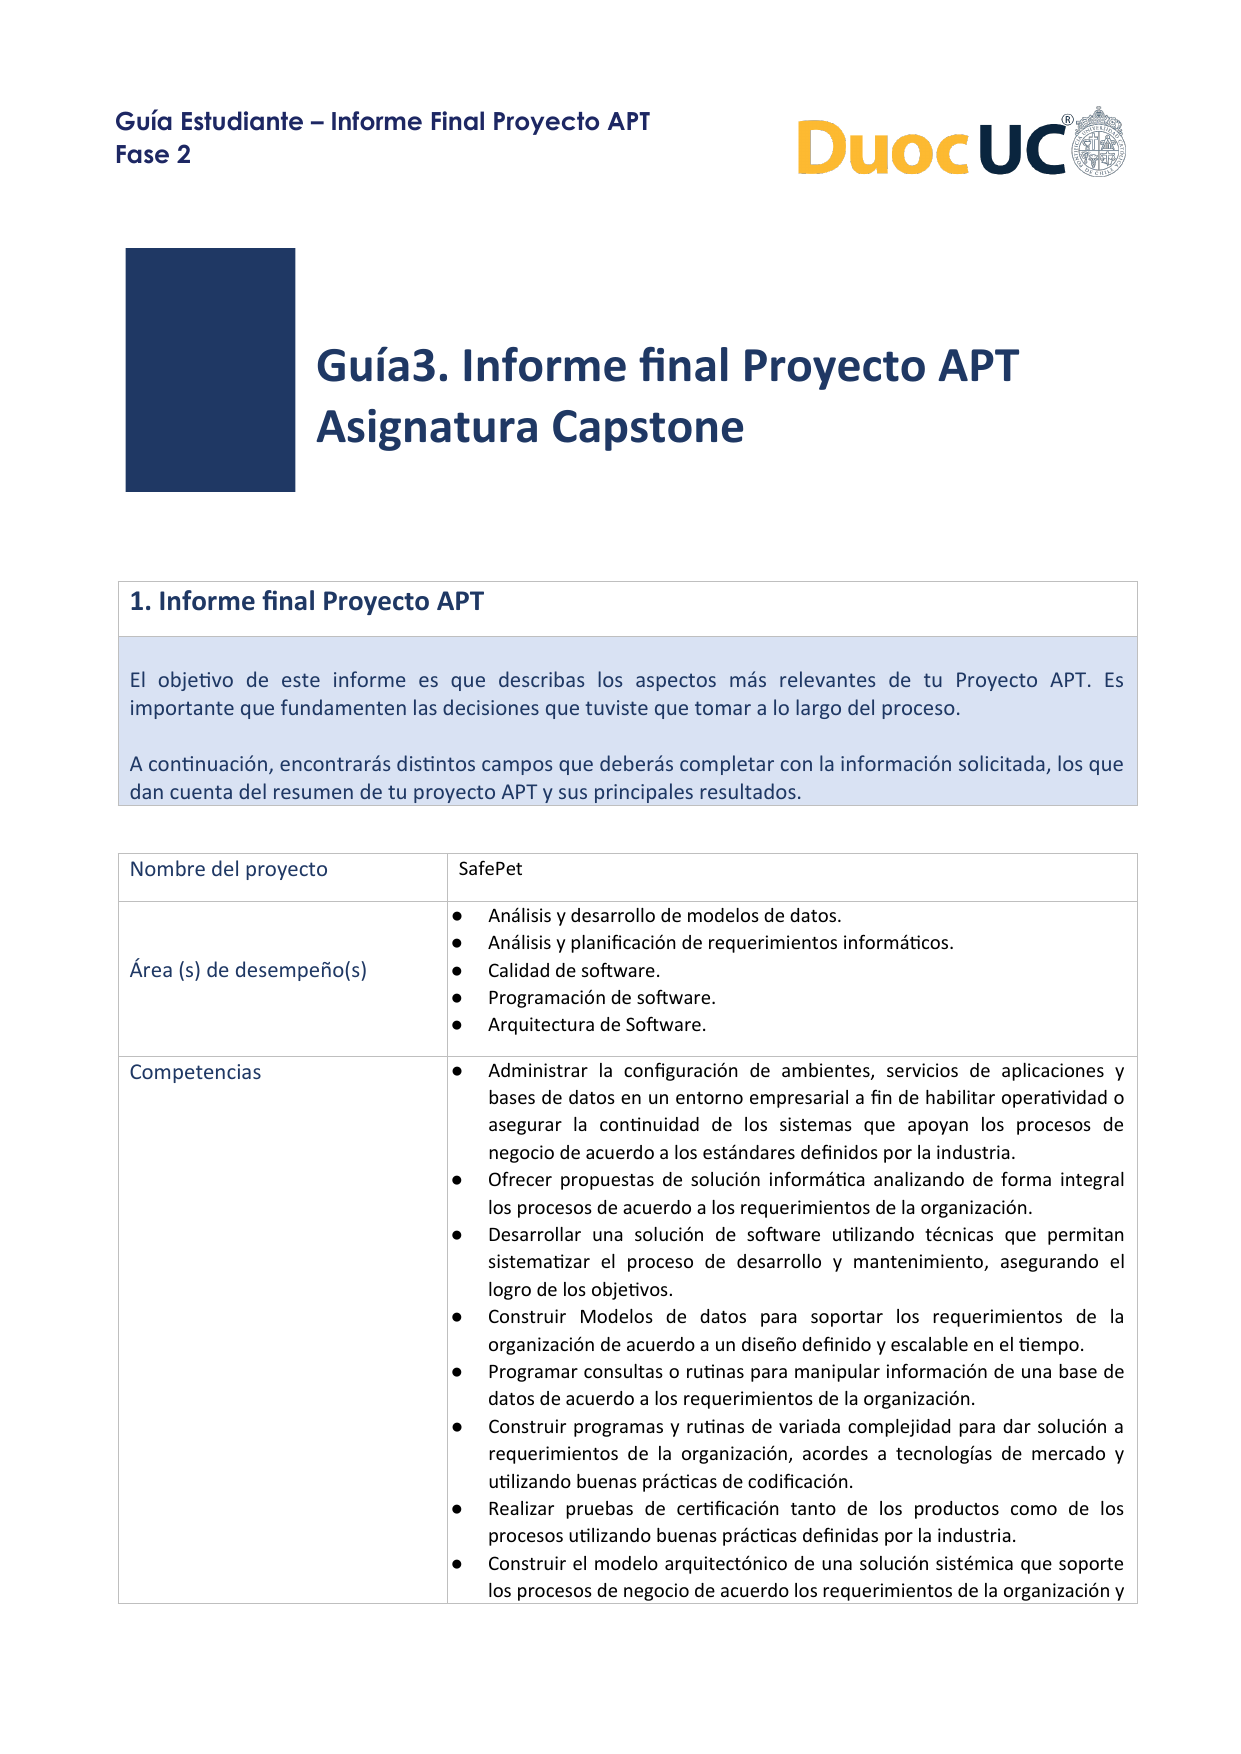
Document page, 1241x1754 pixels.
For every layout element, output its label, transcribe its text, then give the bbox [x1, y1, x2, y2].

table_cell Competencias [119, 1057, 447, 1603]
table_header 1. Informe final Proyecto APT [119, 582, 1137, 636]
table_header Nombre del proyecto [119, 854, 447, 901]
table_cell Análisis y desarrollo de modelos de datos. Análisis y planificación de requerimientos informáticos. Calidad de software. Programación de software. Arquitectura de Software. [448, 902, 1137, 1056]
picture [798, 106, 1126, 177]
table_header SafePet [448, 854, 1137, 901]
table_cell Área (s) de desempeño(s) [119, 902, 447, 1056]
table_cell El objetivo de este informe es que describas los aspectos más relevantes de tu Proyecto APT. Es importante que fundamenten las decisiones que tuviste que tomar a lo largo del proceso. A continuación, encontrarás distintos campos que deberás completar con la información solicitada, los que dan cuenta del resumen de tu proyecto APT y sus principales resultados. [119, 637, 1137, 805]
